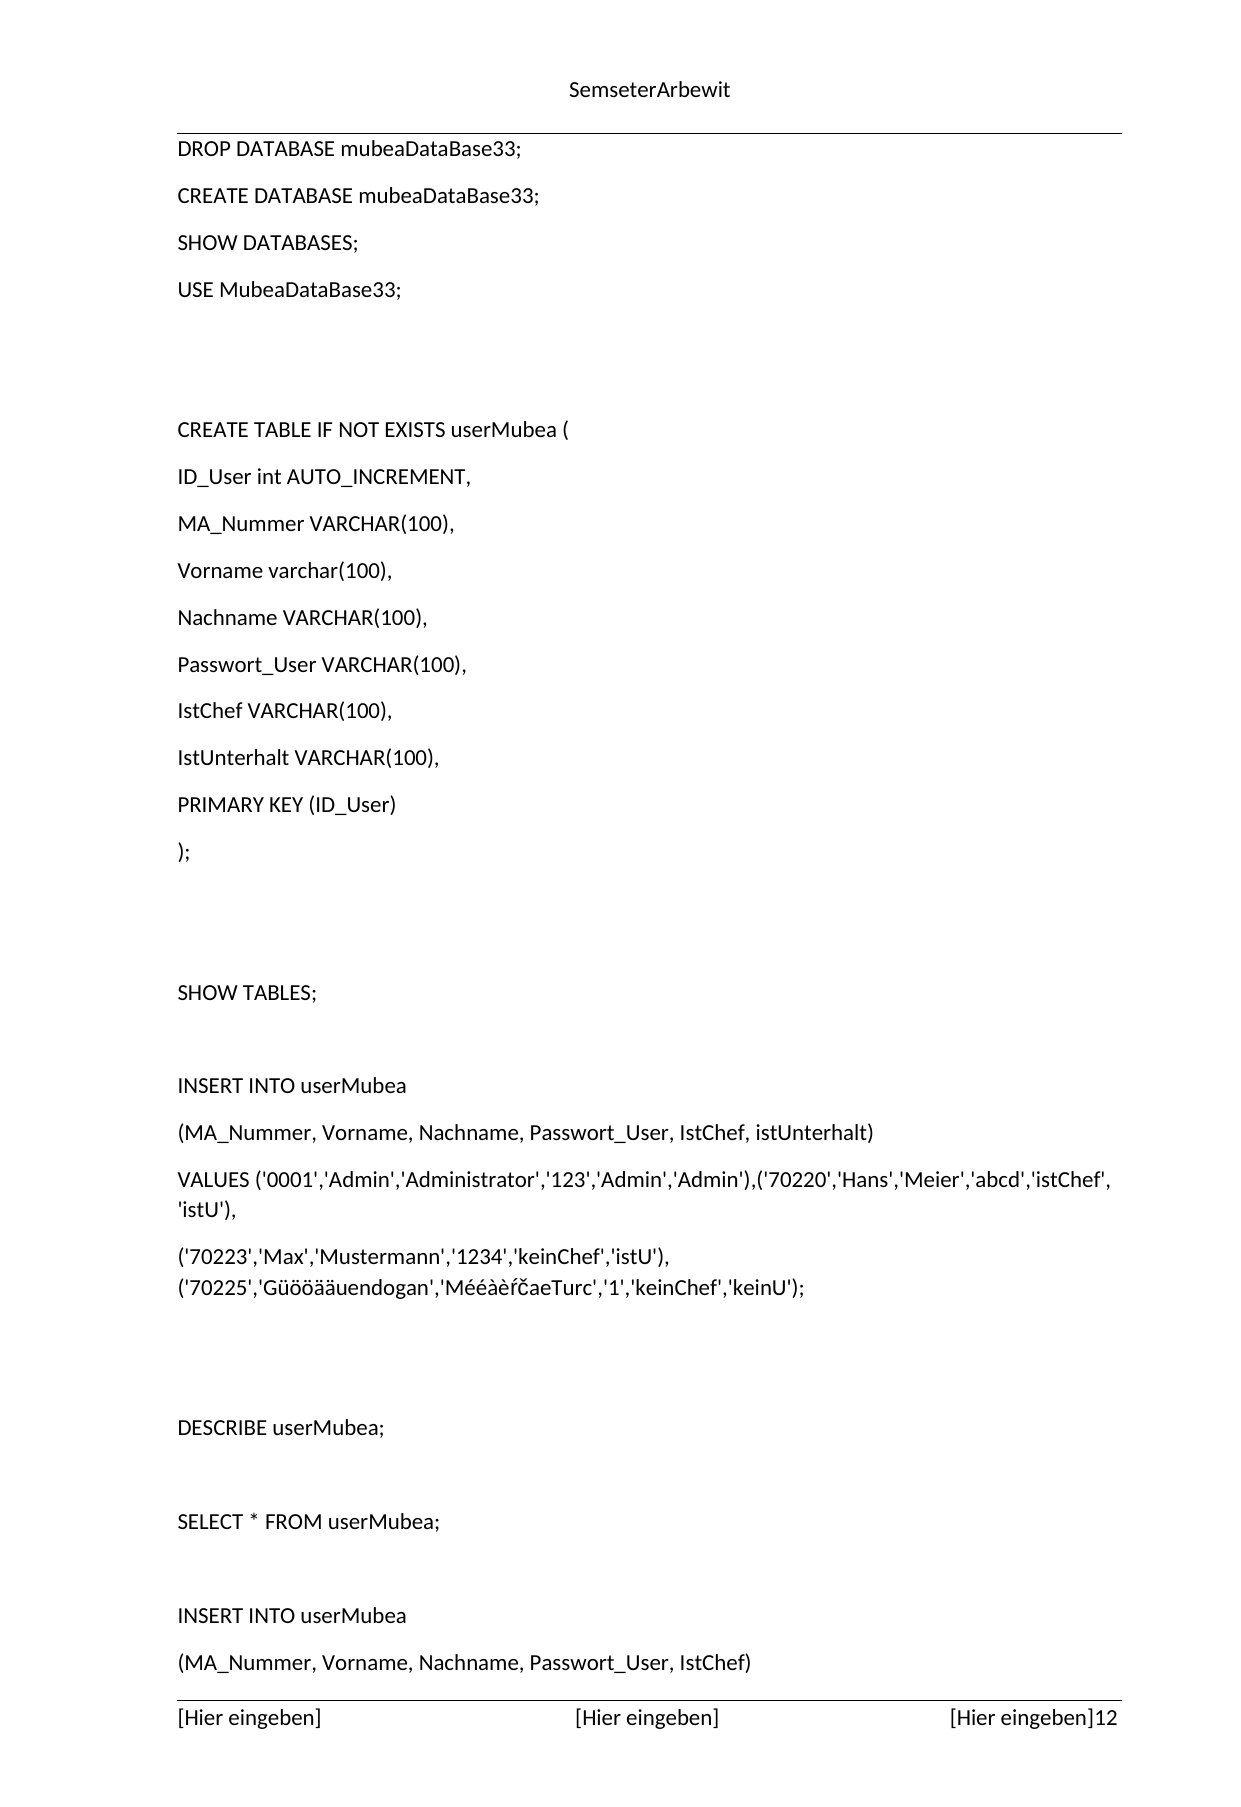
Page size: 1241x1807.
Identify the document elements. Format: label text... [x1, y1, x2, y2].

text (MA_Nummer, Vorname, Nachname, Passwort_User, IstChef) [177, 1648, 1122, 1676]
text Nachname VARCHAR(100), [177, 603, 1122, 631]
text ('70223','Max','Mustermann','1234','keinChef','istU'),('70225','Güööääuendogan','MééàèŕčaeTurc','1','keinChef','keinU'); [177, 1242, 1122, 1301]
text DESCRIBE userMubea; [177, 1413, 1122, 1441]
text SELECT * FROM userMubea; [177, 1507, 1122, 1535]
text VALUES ('0001','Admin','Administrator','123','Admin','Admin'),('70220','Hans','Meier','abcd','istChef', 'istU'), [177, 1165, 1122, 1224]
text ); [177, 837, 1122, 865]
text PRIMARY KEY (ID_User) [177, 790, 1122, 818]
text Passwort_User VARCHAR(100), [177, 650, 1122, 678]
text ID_User int AUTO_INCREMENT, [177, 462, 1122, 490]
text IstUnterhalt VARCHAR(100), [177, 743, 1122, 772]
text MA_Nummer VARCHAR(100), [177, 509, 1122, 537]
text USE MubeaDataBase33; [177, 275, 1122, 303]
text INSERT INTO userMubea [177, 1601, 1122, 1629]
text IstChef VARCHAR(100), [177, 697, 1122, 725]
text DROP DATABASE mubeaDataBase33; [177, 134, 1122, 162]
text INSERT INTO userMubea [177, 1072, 1122, 1100]
text SHOW DATABASES; [177, 228, 1122, 256]
text CREATE TABLE IF NOT EXISTS userMubea ( [177, 415, 1122, 443]
text CREATE DATABASE mubeaDataBase33; [177, 181, 1122, 209]
text Vorname varchar(100), [177, 556, 1122, 584]
text (MA_Nummer, Vorname, Nachname, Passwort_User, IstChef, istUnterhalt) [177, 1118, 1122, 1147]
text SHOW TABLES; [177, 978, 1122, 1006]
